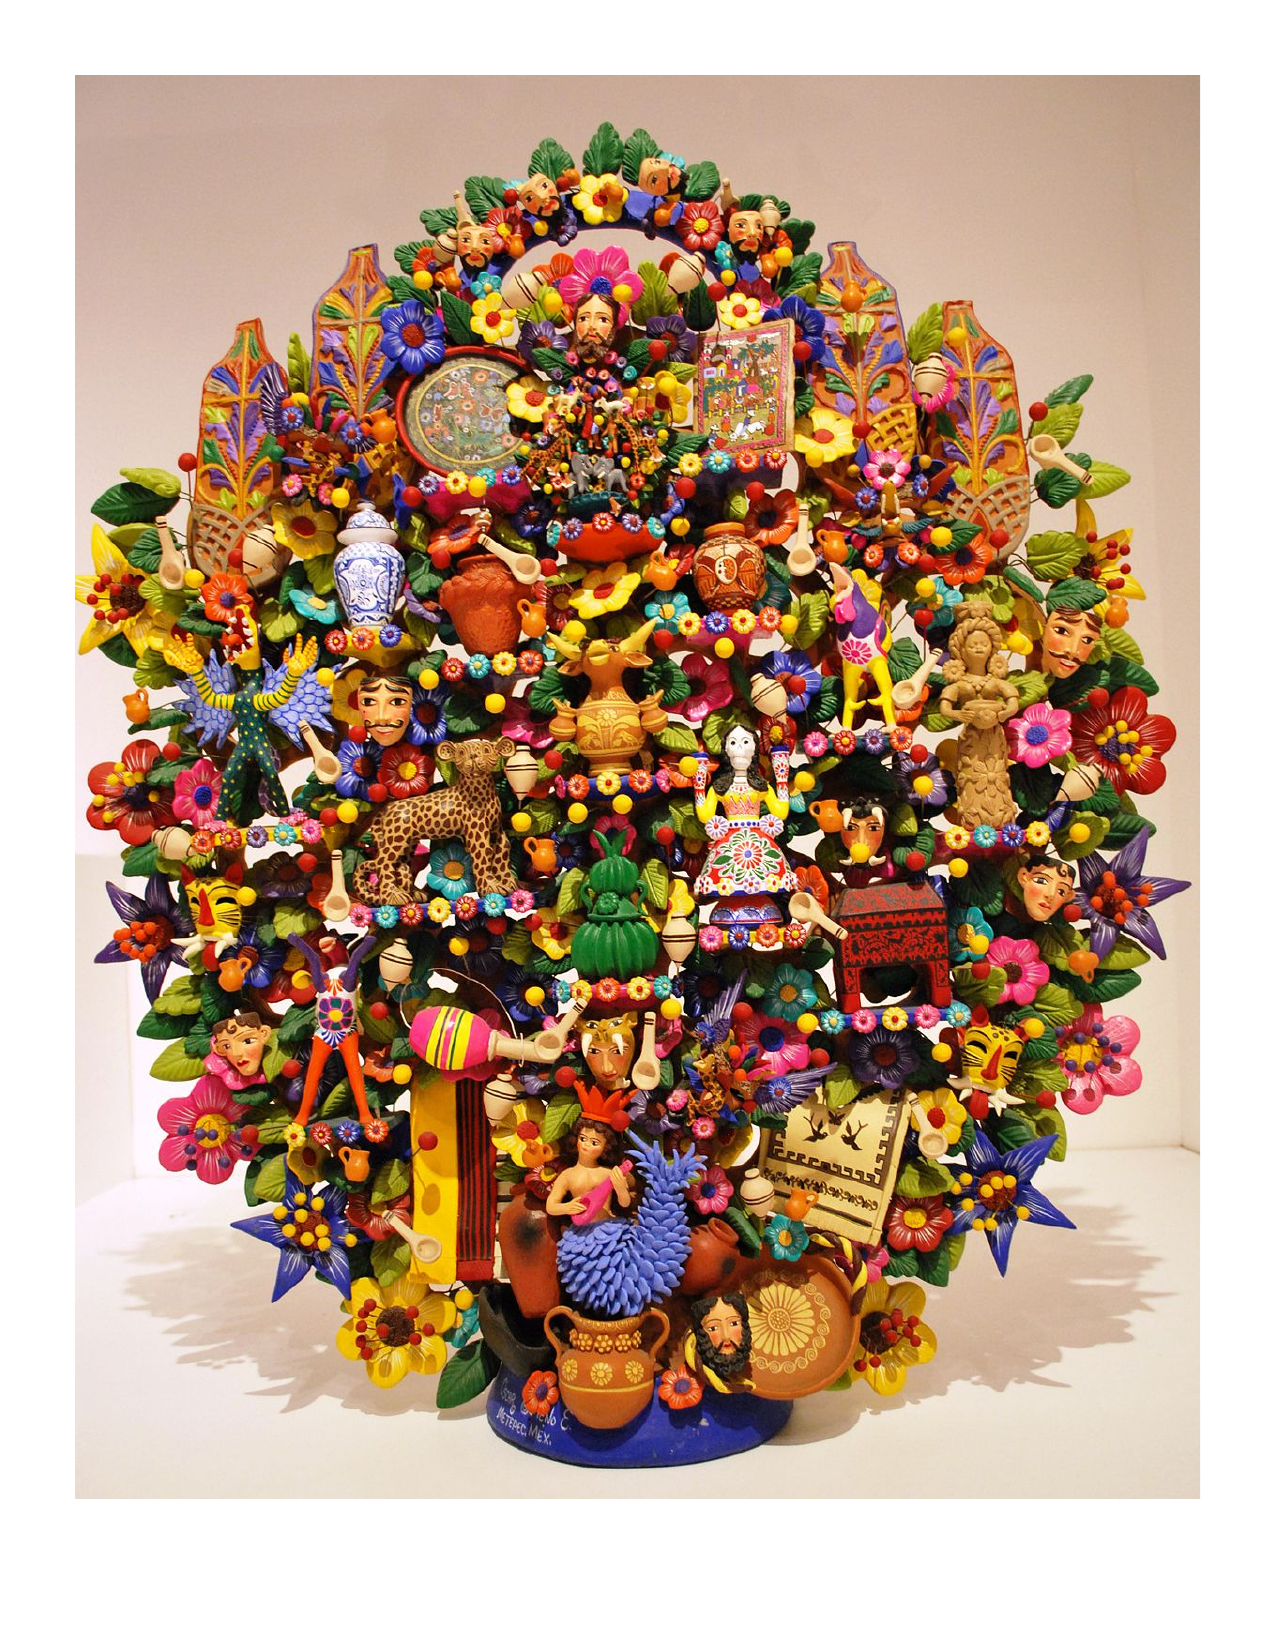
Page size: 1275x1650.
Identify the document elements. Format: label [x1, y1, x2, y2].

picture [75, 75, 1200, 1499]
